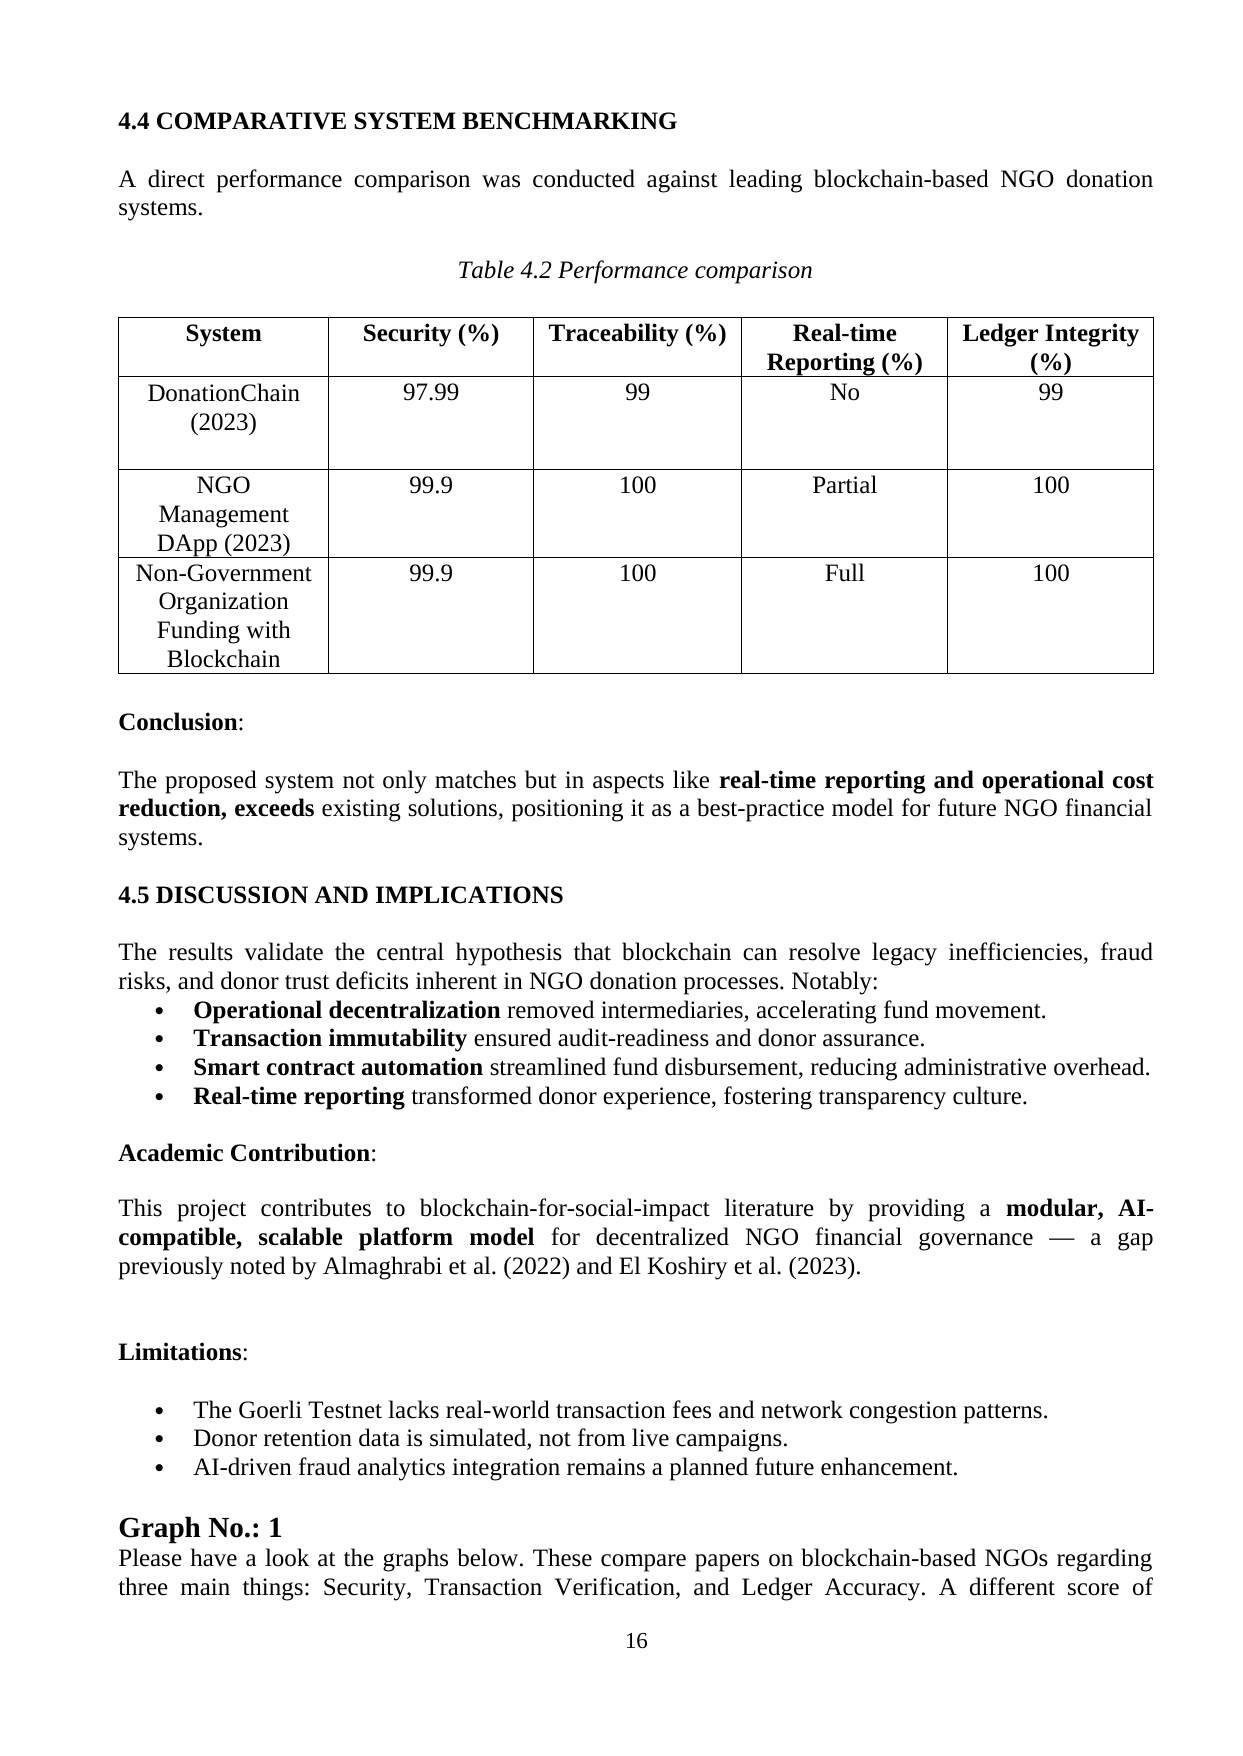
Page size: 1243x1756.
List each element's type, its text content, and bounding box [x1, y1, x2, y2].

table_header Traceability (%) [534, 318, 741, 376]
text This project contributes to blockchain-for-social-impact literature by providing a modular, AI-compatible, scalable platform model for decentralized NGO financial governance — a gap previously noted by Almaghrabi et al. (2022) and El Koshiry et al. (2023). [118, 1193, 1154, 1280]
text 4.5 DISCUSSION AND IMPLICATIONS [118, 880, 1154, 908]
text A direct performance comparison was conducted against leading blockchain-based NGO donation systems. [118, 164, 1154, 221]
list Transaction immutability ensured audit-readiness and donor assurance. [156, 1023, 1154, 1052]
table_cell 100 [534, 558, 741, 673]
table_cell 97.99 [329, 377, 533, 469]
table_cell 100 [948, 470, 1153, 557]
table_cell No [742, 377, 947, 469]
table_header Ledger Integrity (%) [948, 318, 1153, 376]
table_cell 99 [948, 377, 1153, 469]
text Graph No.: 1 [118, 1510, 1154, 1543]
table_cell NGO Management DApp (2023) [119, 470, 328, 557]
table_cell 100 [534, 470, 741, 557]
list Operational decentralization removed intermediaries, accelerating fund movement. [156, 995, 1154, 1023]
text Conclusion: [118, 707, 1154, 736]
table_cell 99.9 [329, 470, 533, 557]
table_cell Partial [742, 470, 947, 557]
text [118, 1543, 1154, 1601]
table_cell Full [742, 558, 947, 673]
text Table 4.2 Performance comparison [118, 255, 1154, 283]
list Smart contract automation streamlined fund disbursement, reducing administrative overhead. [156, 1052, 1154, 1081]
list Real-time reporting transformed donor experience, fostering transparency culture. [156, 1081, 1154, 1110]
text Academic Contribution: [118, 1138, 1154, 1193]
table_cell 99 [534, 377, 741, 469]
table_header System [119, 318, 328, 376]
text Limitations: [118, 1337, 1154, 1366]
text The results validate the central hypothesis that blockchain can resolve legacy inefficiencies, fraud risks, and donor trust deficits inherent in NGO donation processes. Notably: [118, 937, 1154, 995]
table_cell Non-Government Organization Funding with Blockchain [119, 558, 328, 673]
table_header Security (%) [329, 318, 533, 376]
list AI-driven fraud analytics integration remains a planned future enhancement. [156, 1452, 1154, 1481]
text 4.4 COMPARATIVE SYSTEM BENCHMARKING [118, 106, 1154, 135]
list The Goerli Testnet lacks real-world transaction fees and network congestion patterns. [156, 1395, 1154, 1423]
list Donor retention data is simulated, not from live campaigns. [156, 1423, 1154, 1452]
table_cell [119, 377, 328, 469]
table_header Real-time Reporting (%) [742, 318, 947, 376]
table_cell 100 [948, 558, 1153, 673]
table_cell 99.9 [329, 558, 533, 673]
text The proposed system not only matches but in aspects like real-time reporting and operational cost reduction, exceeds existing solutions, positioning it as a best-practice model for future NGO financial systems. [118, 736, 1154, 851]
